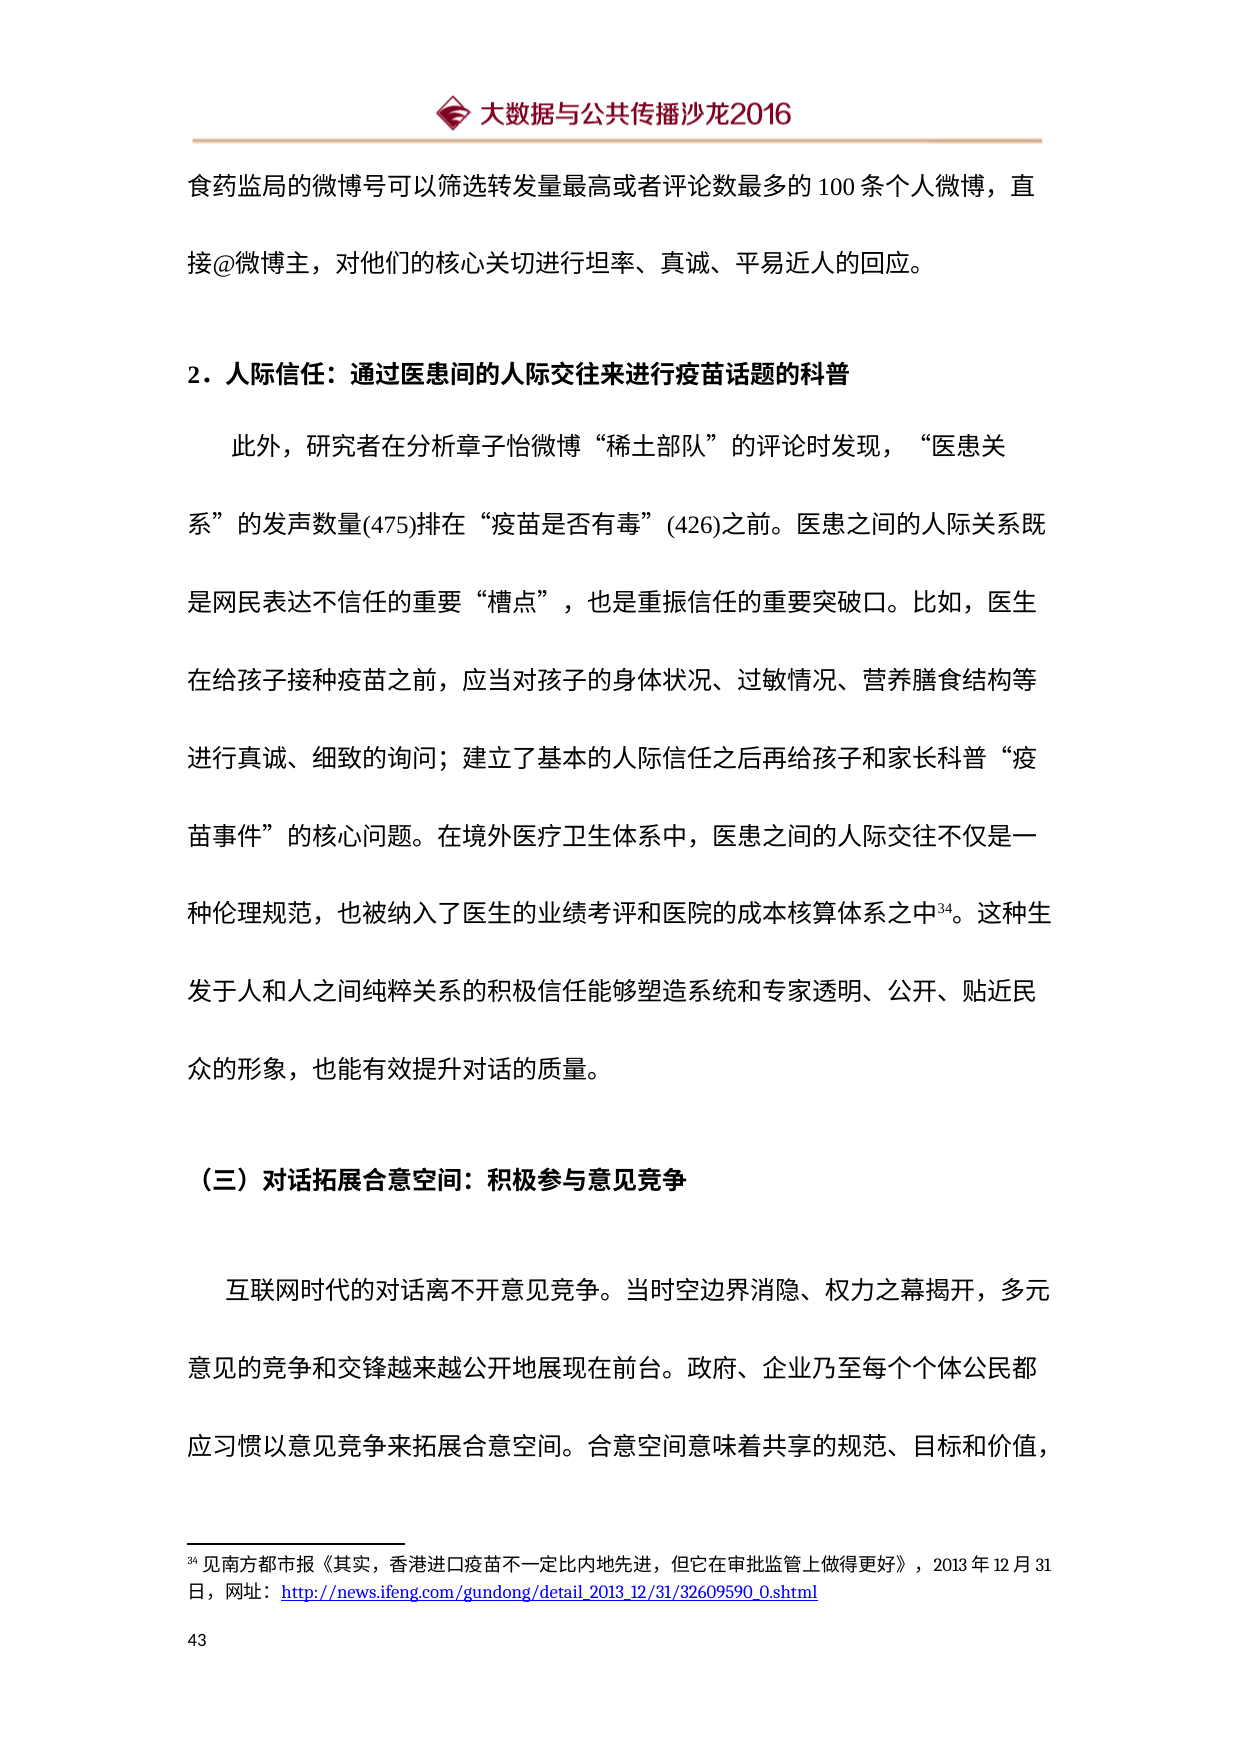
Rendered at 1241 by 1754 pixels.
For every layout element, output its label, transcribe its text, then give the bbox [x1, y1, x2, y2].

text 就系统一端而言，卷入危机的部门、单位和组织不应迷恋传统的单向宣传，而应通过全新的宣传方式和话语体系重塑官民互动的模式。比如，现有的各地食药监局的微博号可以筛选转发量最高或者评论数最多的100条个人微博，直接@微博主，对他们的核心关切进行坦率、真诚、平易近人的回应。 [187, 152, 1053, 294]
text （三）对话拓展合意空间：积极参与意见竞争 [187, 1146, 1053, 1211]
text 2．人际信任：通过医患间的人际交往来进行疫苗话题的科普 [187, 340, 1053, 405]
picture [187, 88, 1053, 152]
text 此外，研究者在分析章子怡微博“稀土部队”的评论时发现，“医患关系”的发声数量(475)排在“疫苗是否有毒”(426)之前。医患之间的人际关系既是网民表达不信任的重要“槽点”，也是重振信任的重要突破口。比如，医生在给孩子接种疫苗之前，应当对孩子的身体状况、过敏情况、营养膳食结构等进行真诚、细致的询问；建立了基本的人际信任之后再给孩子和家长科普“疫苗事件”的核心问题。在境外医疗卫生体系中，医患之间的人际交往不仅是一种伦理规范，也被纳入了医生的业绩考评和医院的成本核算体系之中。这种生发于人和人之间纯粹关系的积极信任能够塑造系统和专家透明、公开、贴近民众的形象，也能有效提升对话的质量。 [187, 412, 1053, 1100]
